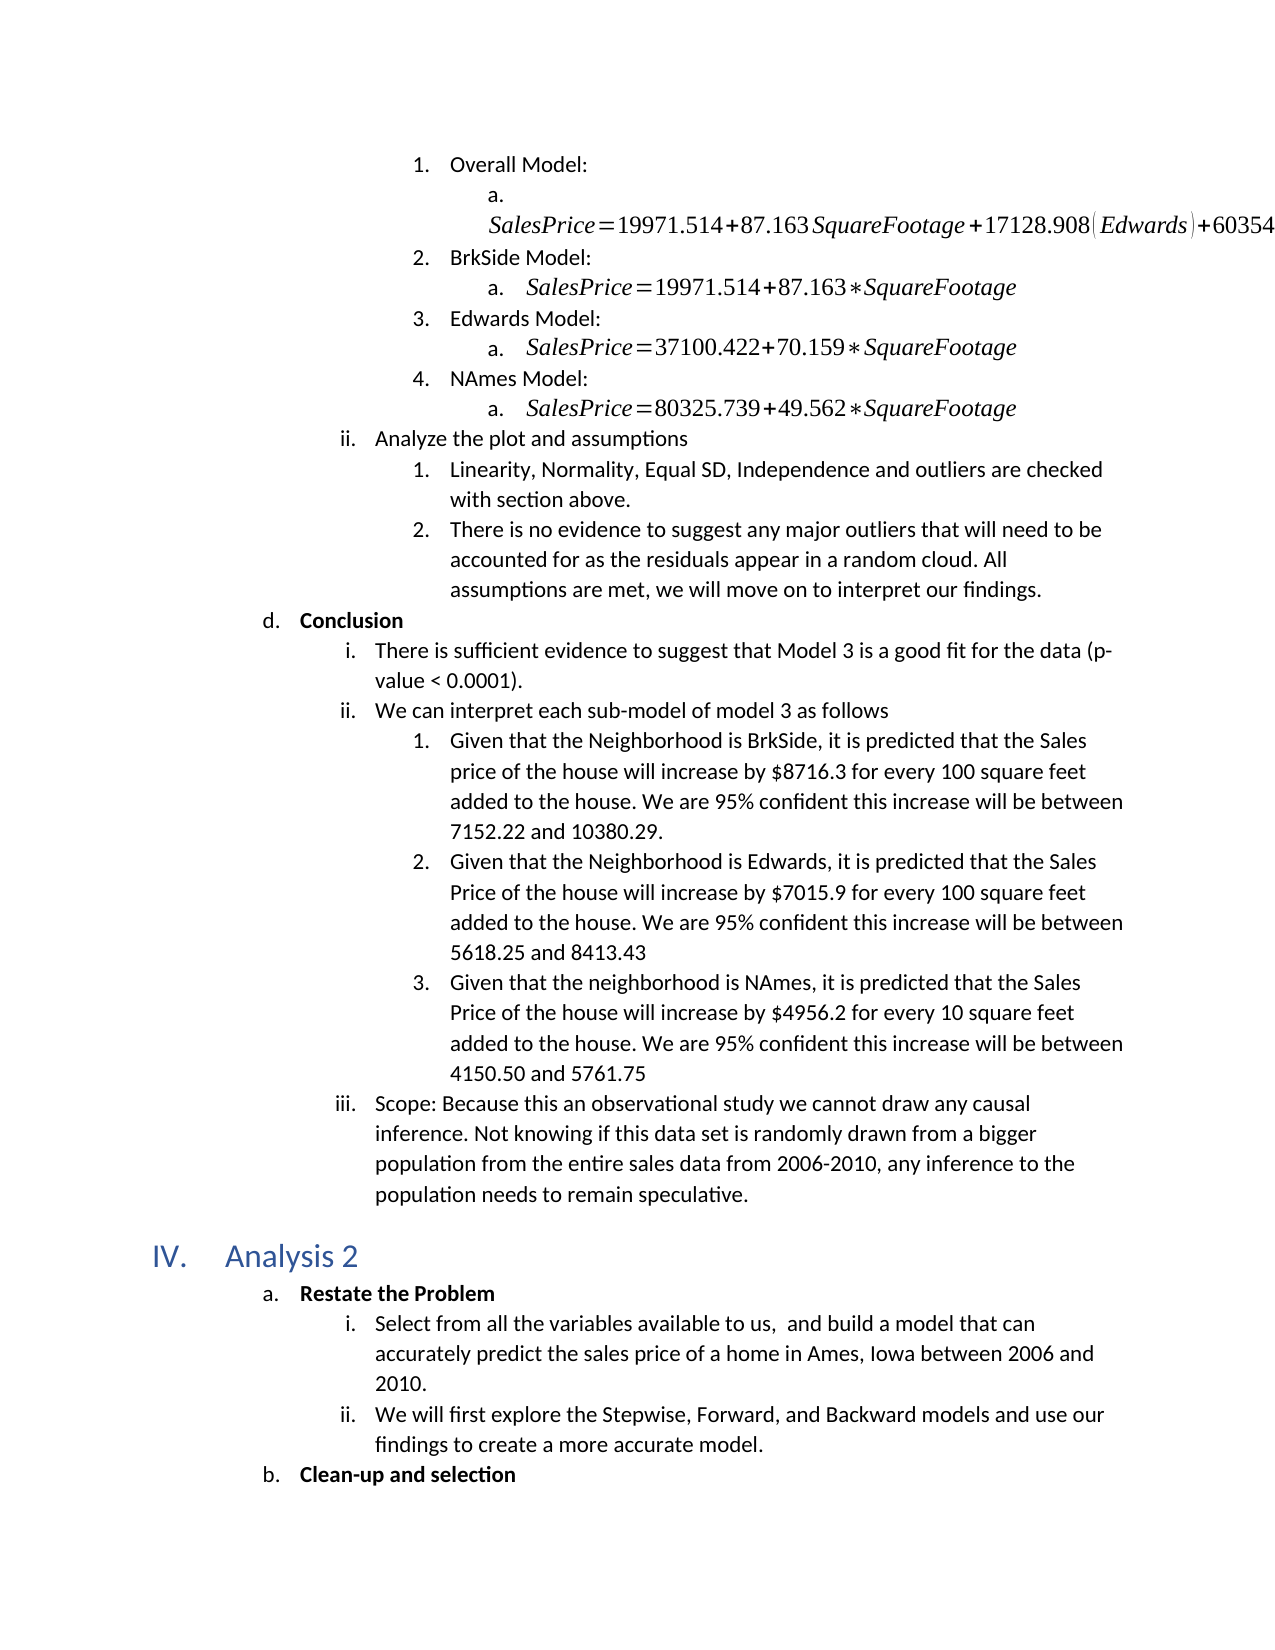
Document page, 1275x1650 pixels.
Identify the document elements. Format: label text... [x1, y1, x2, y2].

list Restate the Problem [262, 1279, 1125, 1307]
list Clean-up and selection [262, 1460, 1125, 1488]
list NAmes Model: [412, 364, 1125, 392]
list BrkSide Model: [412, 243, 1125, 271]
list Given that the Neighborhood is BrkSide, it is predicted that the Sales price of the house will increase by $8716.3 for every 100 square feet added to the house. We are 95% confident this increase will be between 7152.22 and 10380.29. [412, 727, 1125, 845]
list There is no evidence to suggest any major outliers that will need to be accounted for as the residuals appear in a random cloud. All assumptions are met, we will move on to interpret our findings. [412, 515, 1125, 603]
list Linearity, Normality, Equal SD, Independence and outliers are checked with section above. [412, 455, 1125, 513]
list Given that the Neighborhood is Edwards, it is predicted that the Sales Price of the house will increase by $7015.9 for every 100 square feet added to the house. We are 95% confident this increase will be between 5618.25 and 8413.43 [412, 847, 1125, 966]
list We can interpret each sub-model of model 3 as follows [356, 696, 1125, 724]
list We will first explore the Stepwise, Forward, and Backward models and use our findings to create a more accurate model. [356, 1400, 1125, 1458]
subtitle Analysis 2 [187, 1235, 1125, 1276]
list Select from all the variables available to us, and build a model that can accurately predict the sales price of a home in Ames, Iowa between 2006 and 2010. [356, 1309, 1125, 1397]
list Overall Model: [412, 150, 1125, 178]
list Given that the neighborhood is NAmes, it is predicted that the Sales Price of the house will increase by $4956.2 for every 10 square feet added to the house. We are 95% confident this increase will be between 4150.50 and 5761.75 [412, 968, 1125, 1087]
list Conclusion [262, 606, 1125, 634]
list There is sufficient evidence to suggest that Model 3 is a good fit for the data (p-value < 0.0001). [356, 636, 1125, 694]
list Scope: Because this an observational study we cannot draw any causal inference. Not knowing if this data set is randomly drawn from a bigger population from the entire sales data from 2006-2010, any inference to the population needs to remain speculative. [356, 1089, 1125, 1208]
list Analyze the plot and assumptions [356, 424, 1125, 452]
list Edwards Model: [412, 304, 1125, 332]
